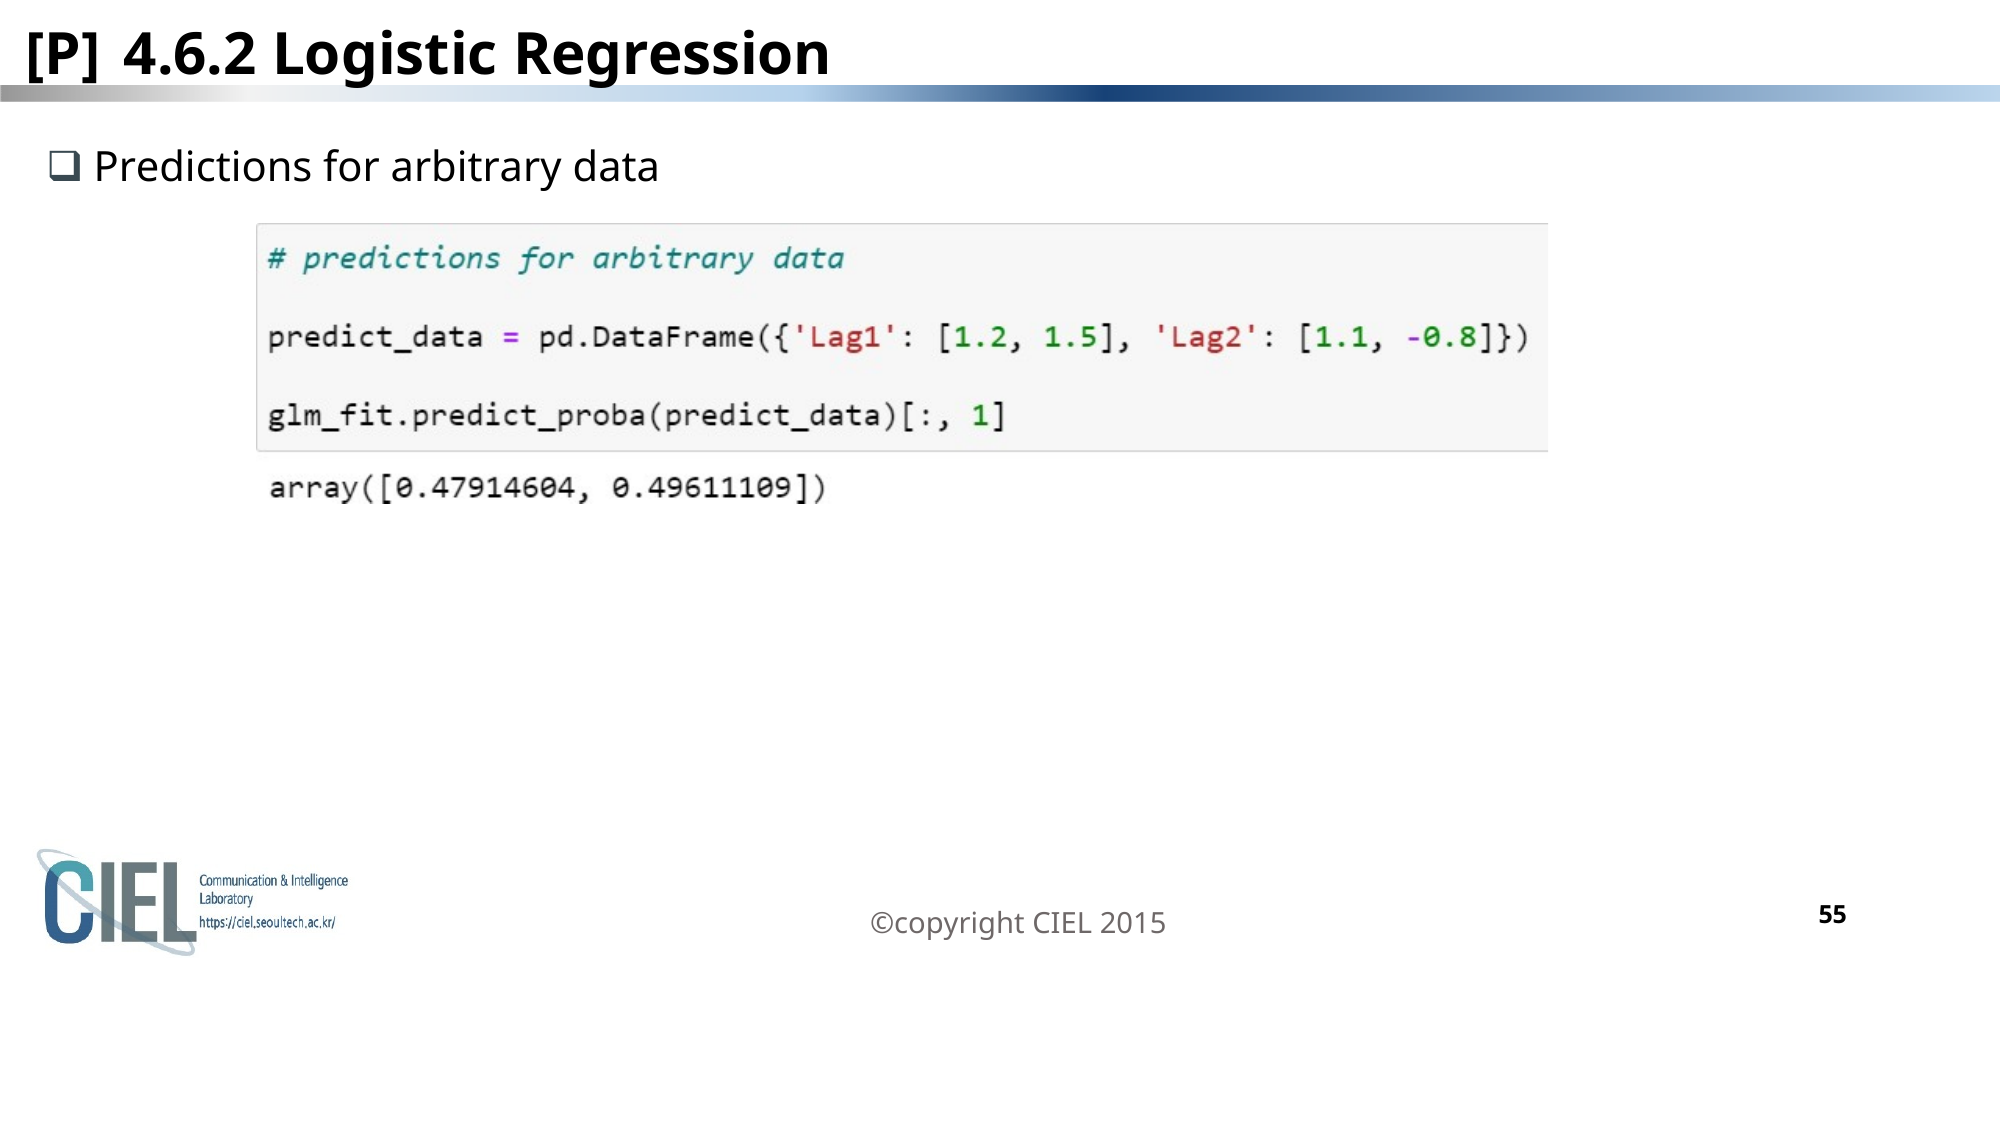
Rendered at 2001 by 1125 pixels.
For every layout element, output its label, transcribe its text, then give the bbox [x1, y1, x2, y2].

subtitle 4.6.2 Logistic Regression [25, 0, 1977, 93]
picture [0, 85, 2000, 102]
text ©copyright CIEL 2015 55 [870, 897, 1977, 942]
picture [256, 223, 1549, 504]
picture [32, 839, 356, 958]
list Predictions for arbitrary data [46, 136, 1977, 193]
